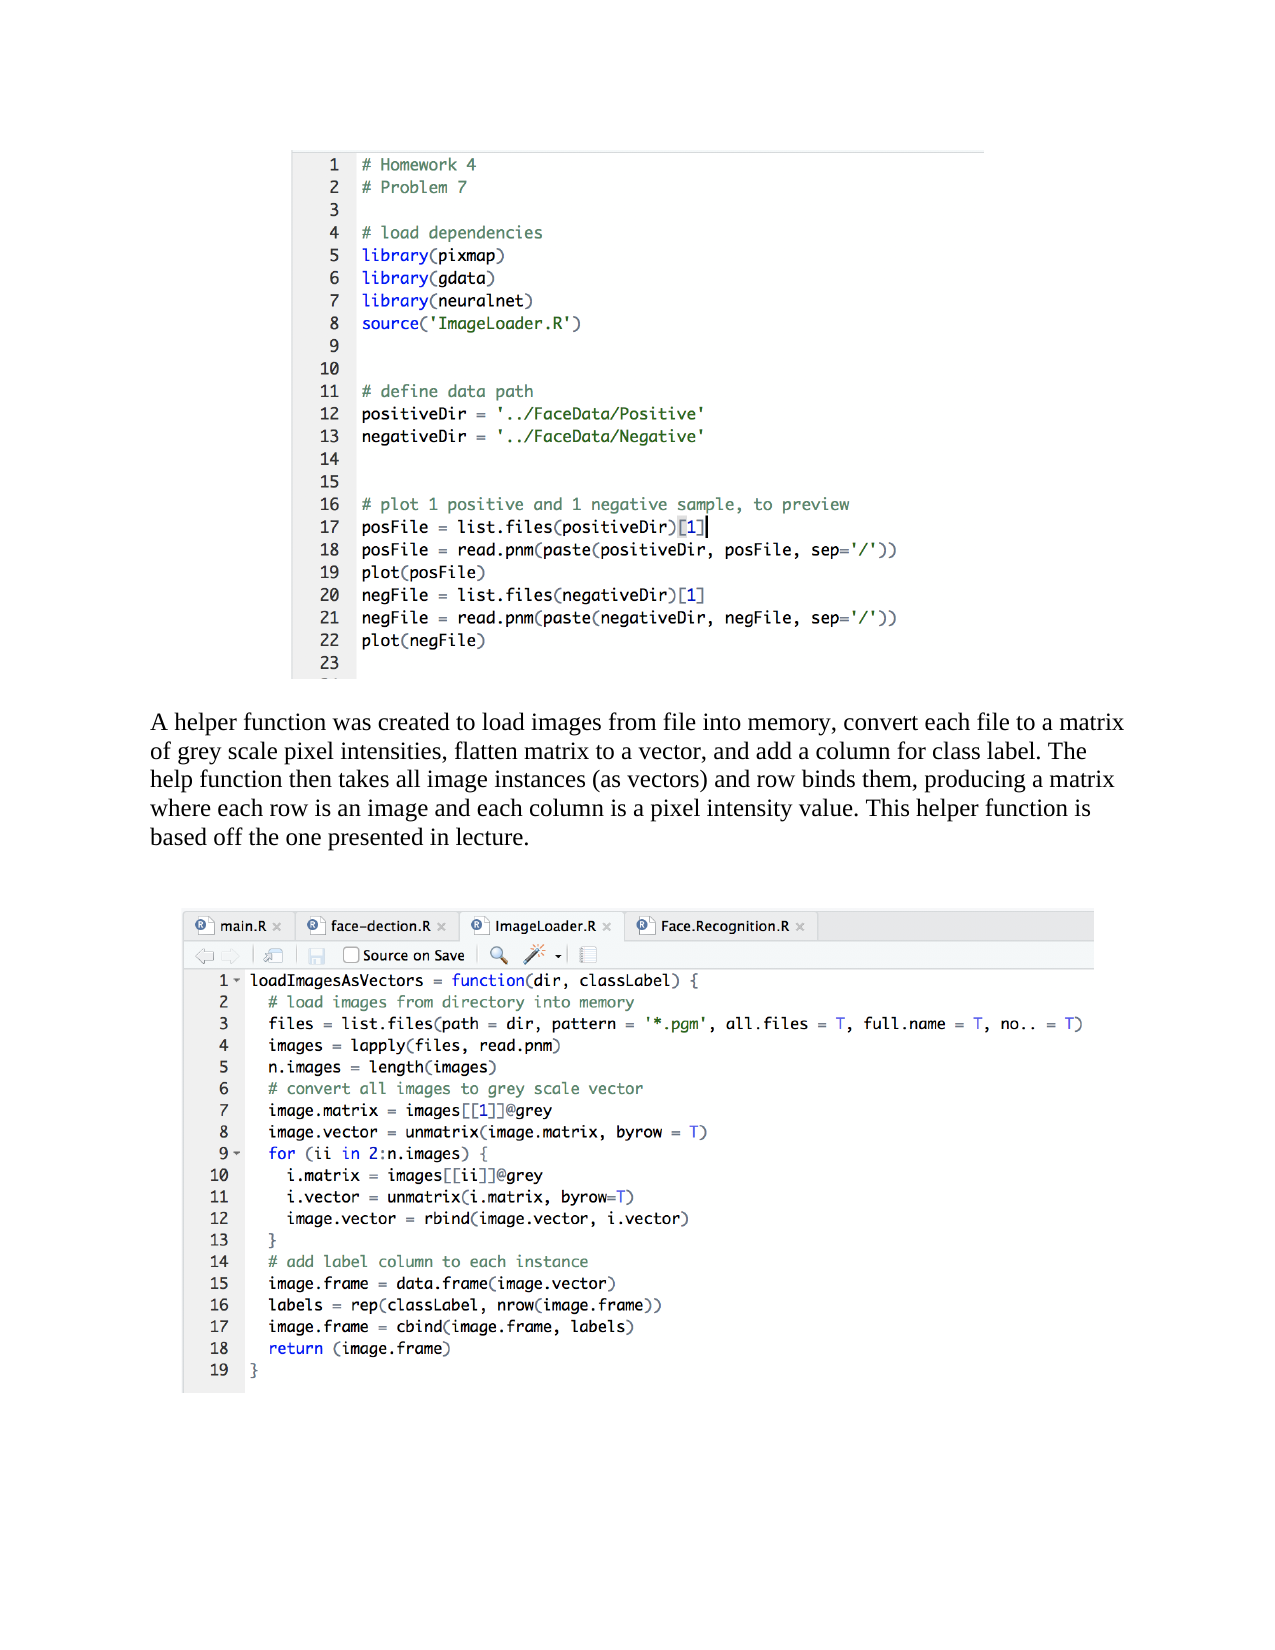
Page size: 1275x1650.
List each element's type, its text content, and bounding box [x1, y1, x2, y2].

picture [181, 908, 1094, 1393]
text A helper function was created to load images from file into memory, convert each file to a matrix of grey scale pixel intensities, flatten matrix to a vector, and add a column for class label. The help function then takes all image instances (as vectors) and row binds them, producing a matrix where each row is an image and each column is a pixel intensity value. This helper function is based off the one presented in lecture. [150, 707, 1125, 851]
picture [291, 150, 984, 679]
